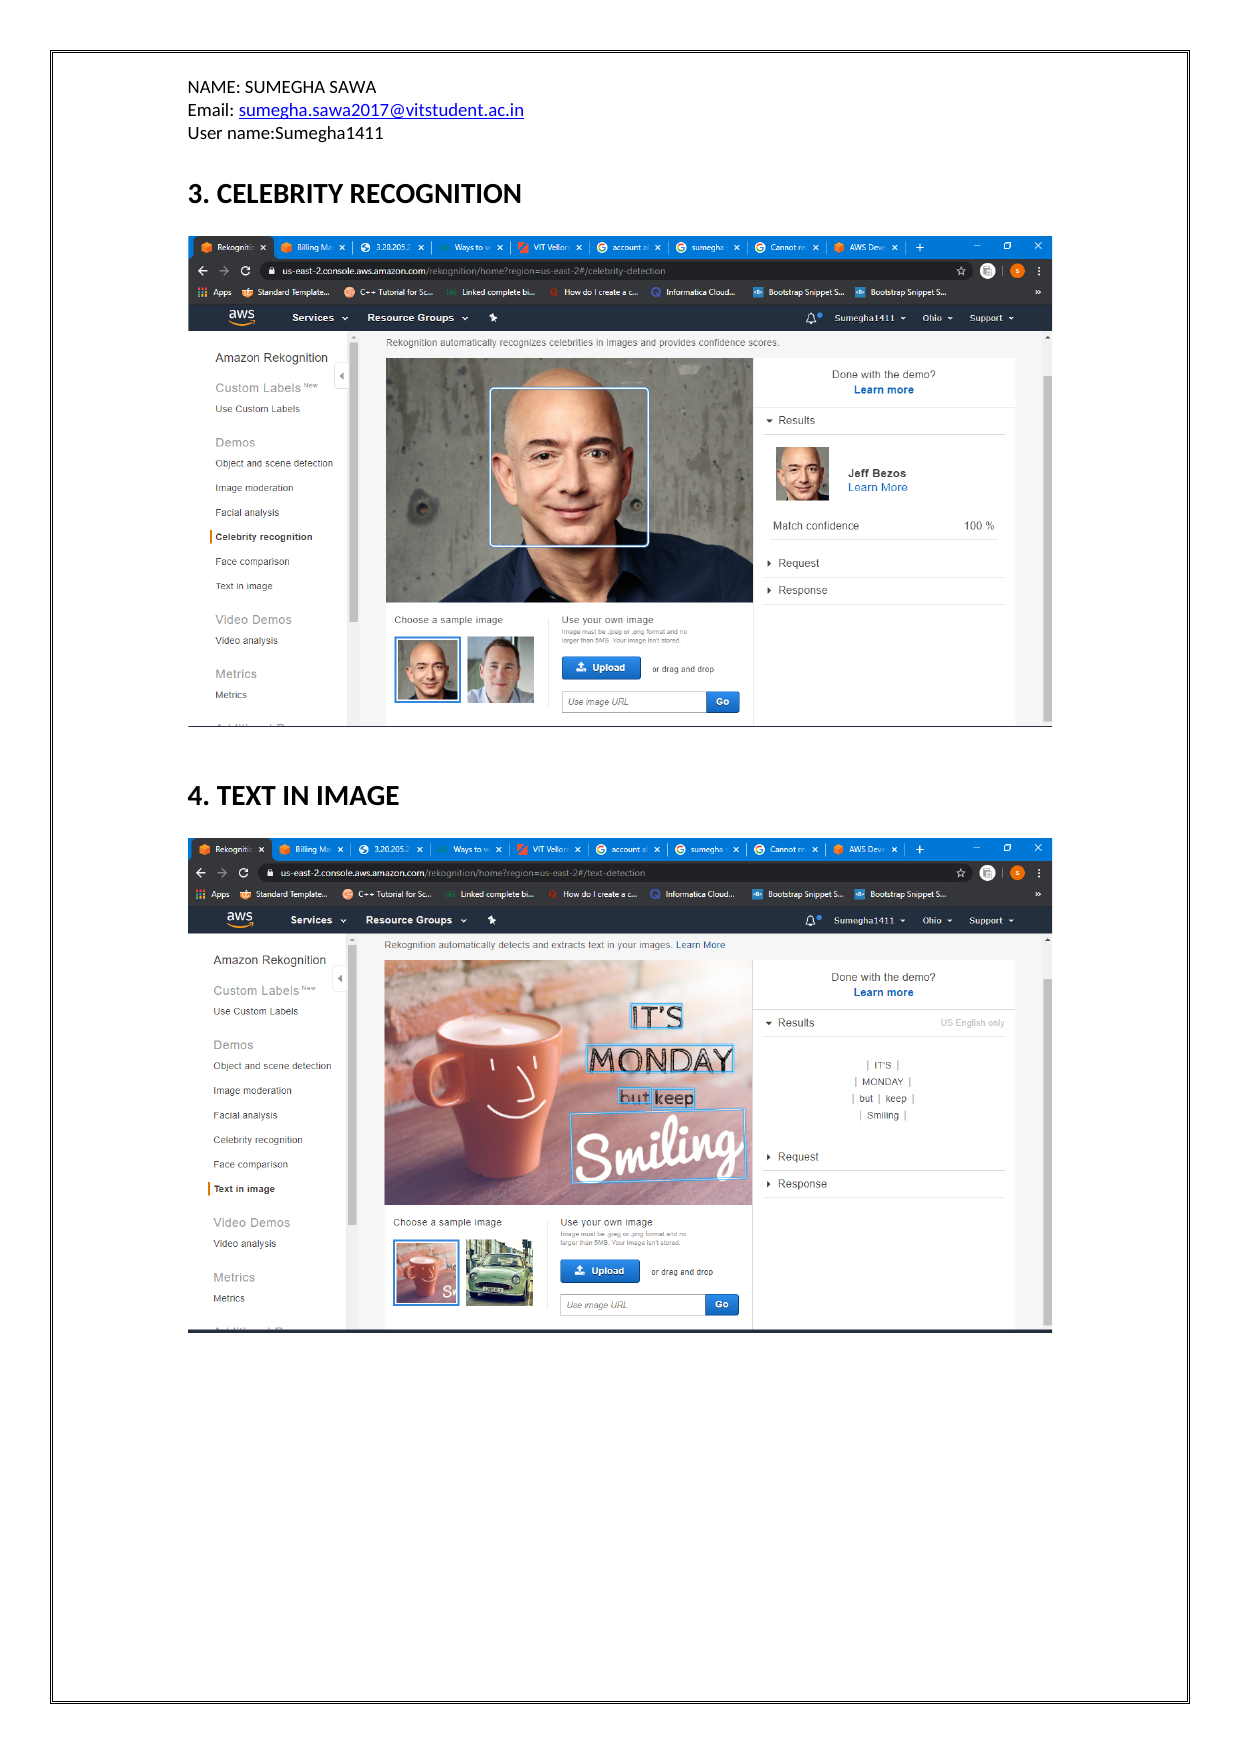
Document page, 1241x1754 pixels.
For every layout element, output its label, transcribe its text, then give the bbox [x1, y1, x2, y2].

picture [188, 838, 1053, 1333]
picture [188, 236, 1053, 727]
list TEXT IN IMAGE [187, 777, 1053, 813]
list CELEBRITY RECOGNITION [187, 175, 1053, 211]
